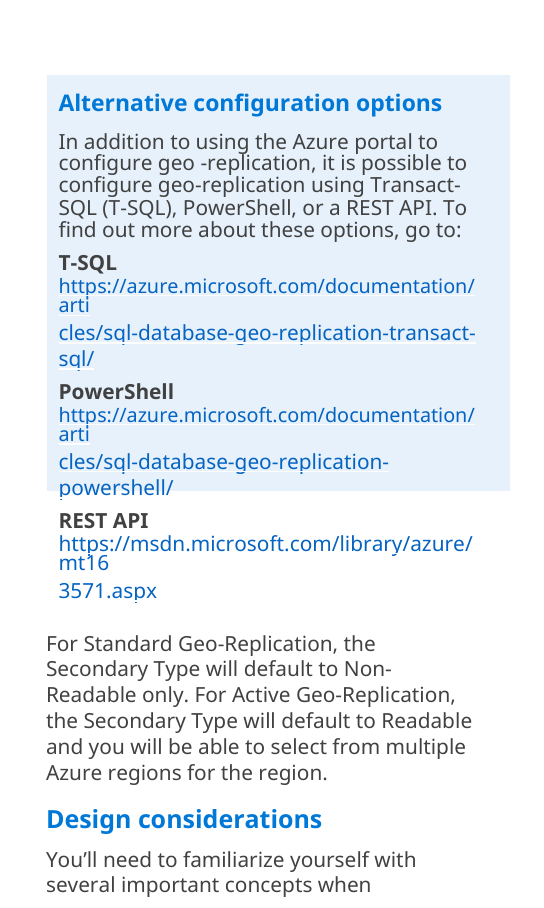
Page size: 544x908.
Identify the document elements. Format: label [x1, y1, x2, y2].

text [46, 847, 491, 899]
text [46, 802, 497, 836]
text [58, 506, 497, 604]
picture [46, 75, 511, 491]
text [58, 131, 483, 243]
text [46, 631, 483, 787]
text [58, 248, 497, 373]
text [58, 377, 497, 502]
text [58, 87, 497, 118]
